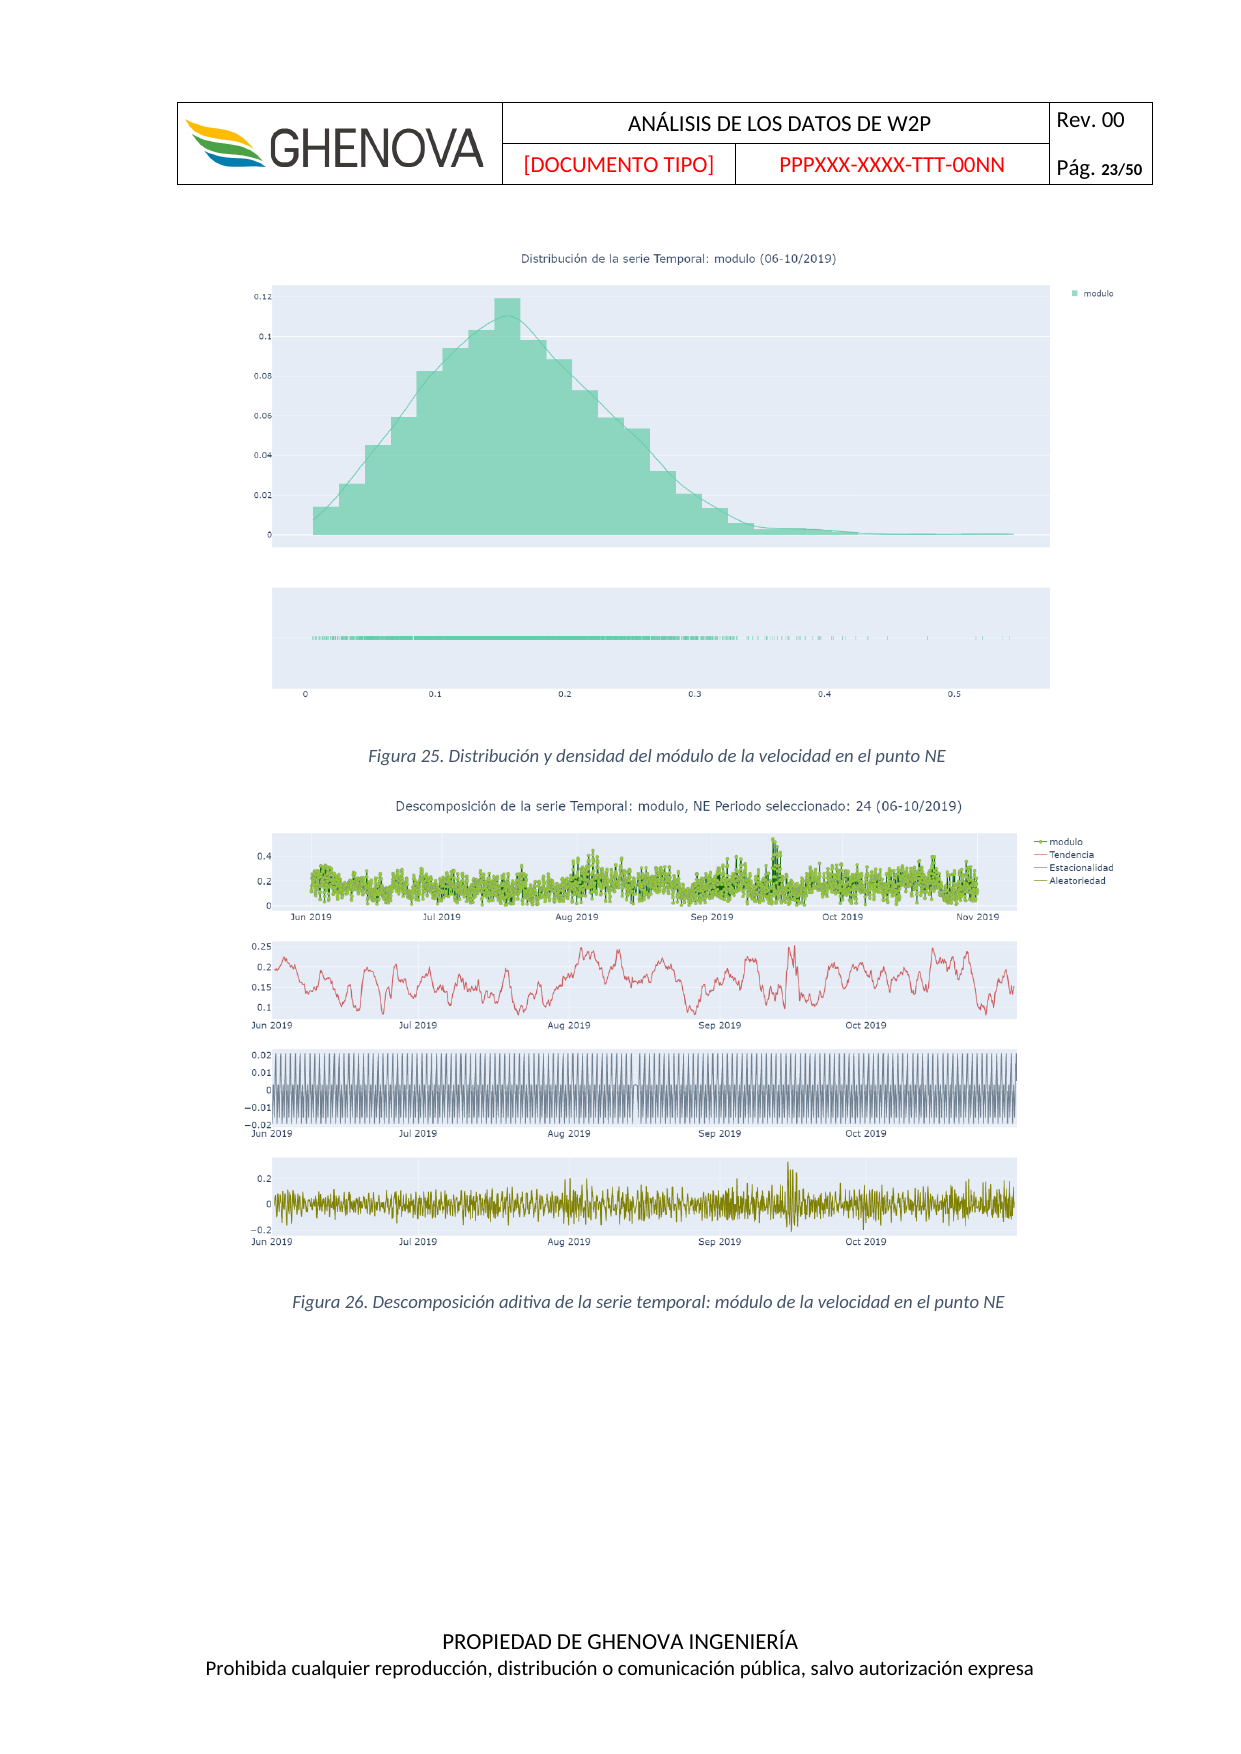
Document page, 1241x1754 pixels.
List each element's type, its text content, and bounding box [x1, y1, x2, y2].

picture [185, 119, 484, 167]
picture [236, 240, 1121, 724]
picture [236, 788, 1121, 1271]
